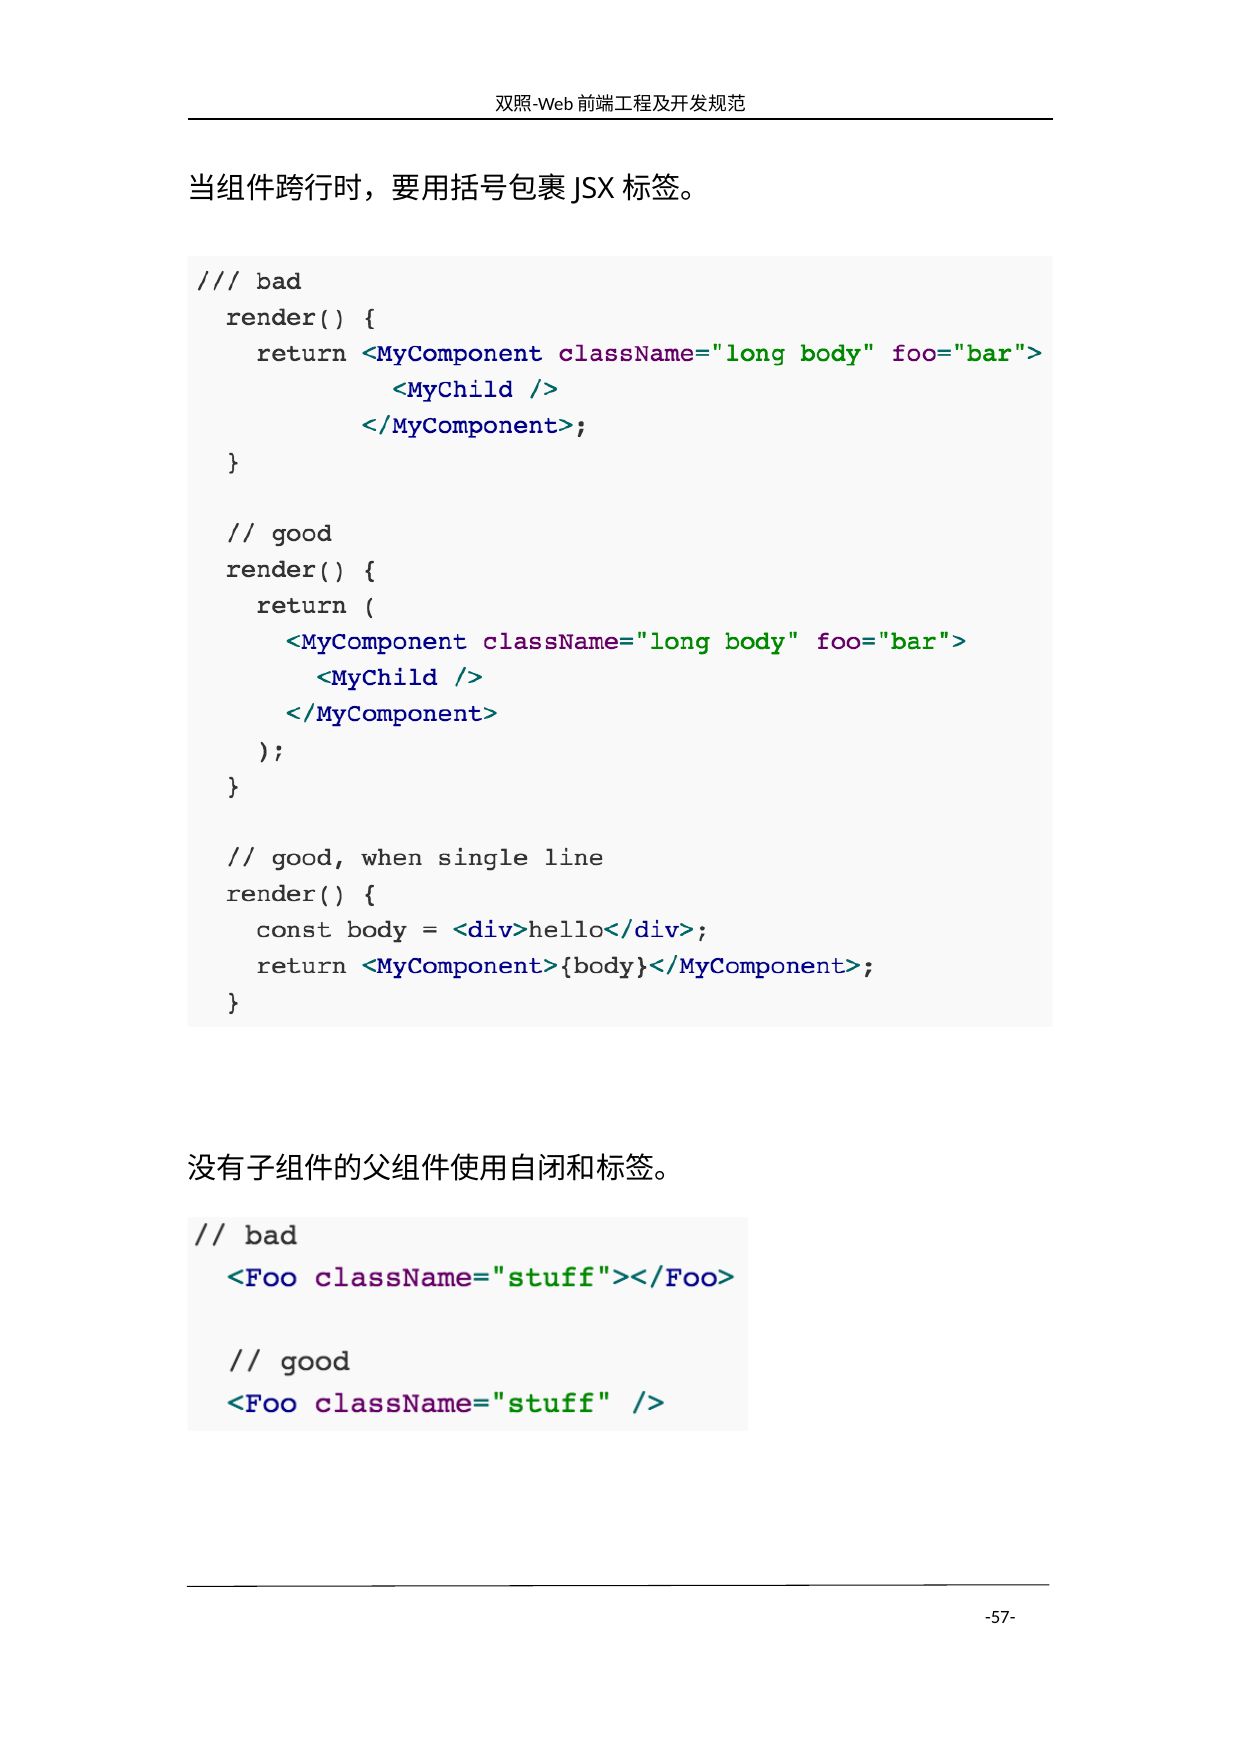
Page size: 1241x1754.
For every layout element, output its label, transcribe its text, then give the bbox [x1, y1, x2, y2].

text 没有子组件的父组件使用自闭和标签。 [187, 1145, 1053, 1187]
picture [187, 256, 1053, 1027]
picture [187, 1217, 748, 1431]
text 当组件跨行时，要用括号包裹 JSX 标签。 [187, 165, 1053, 207]
